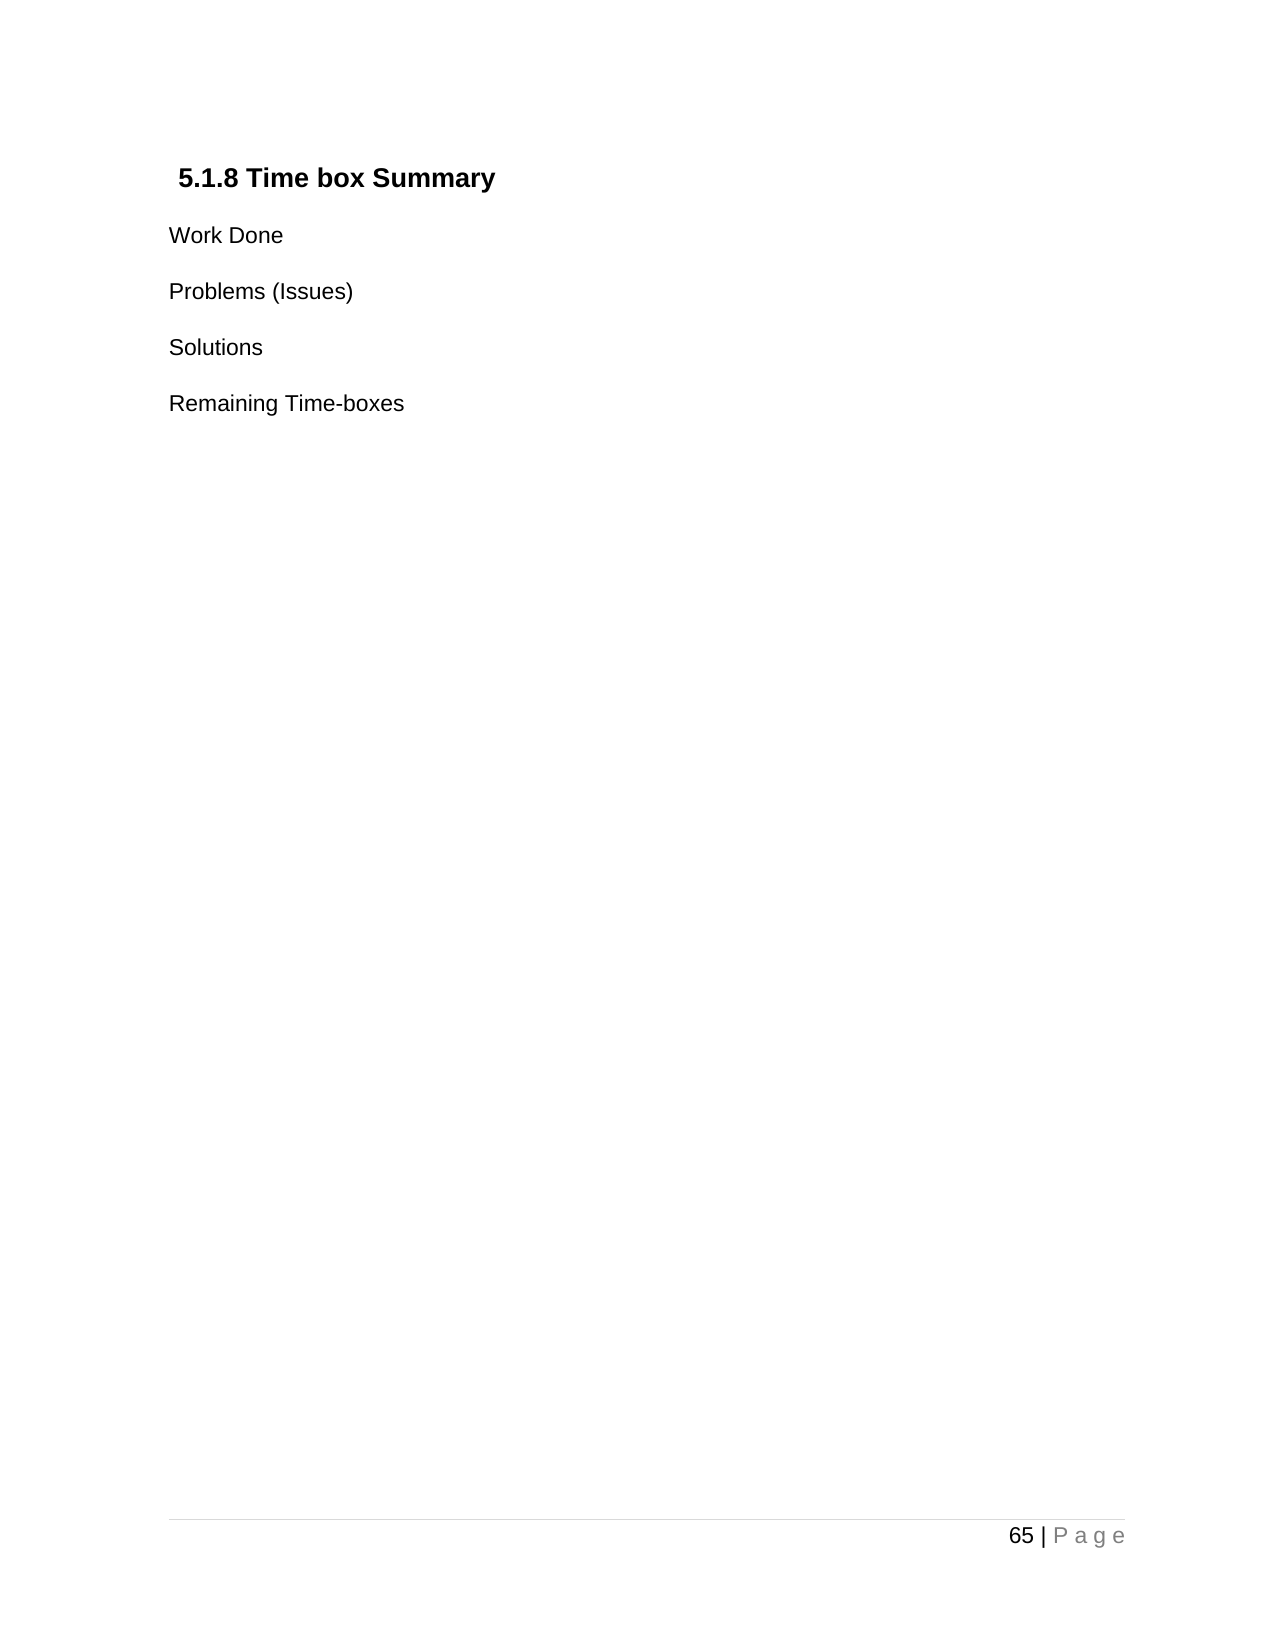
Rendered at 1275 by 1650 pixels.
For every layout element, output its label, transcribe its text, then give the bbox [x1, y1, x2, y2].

text Solutions [169, 334, 1125, 361]
text Work Done [169, 222, 1125, 248]
subtitle 5.1.8 Time box Summary [178, 162, 1125, 194]
text Remaining Time-boxes [169, 390, 1125, 417]
text Problems (Issues) [169, 278, 1125, 304]
